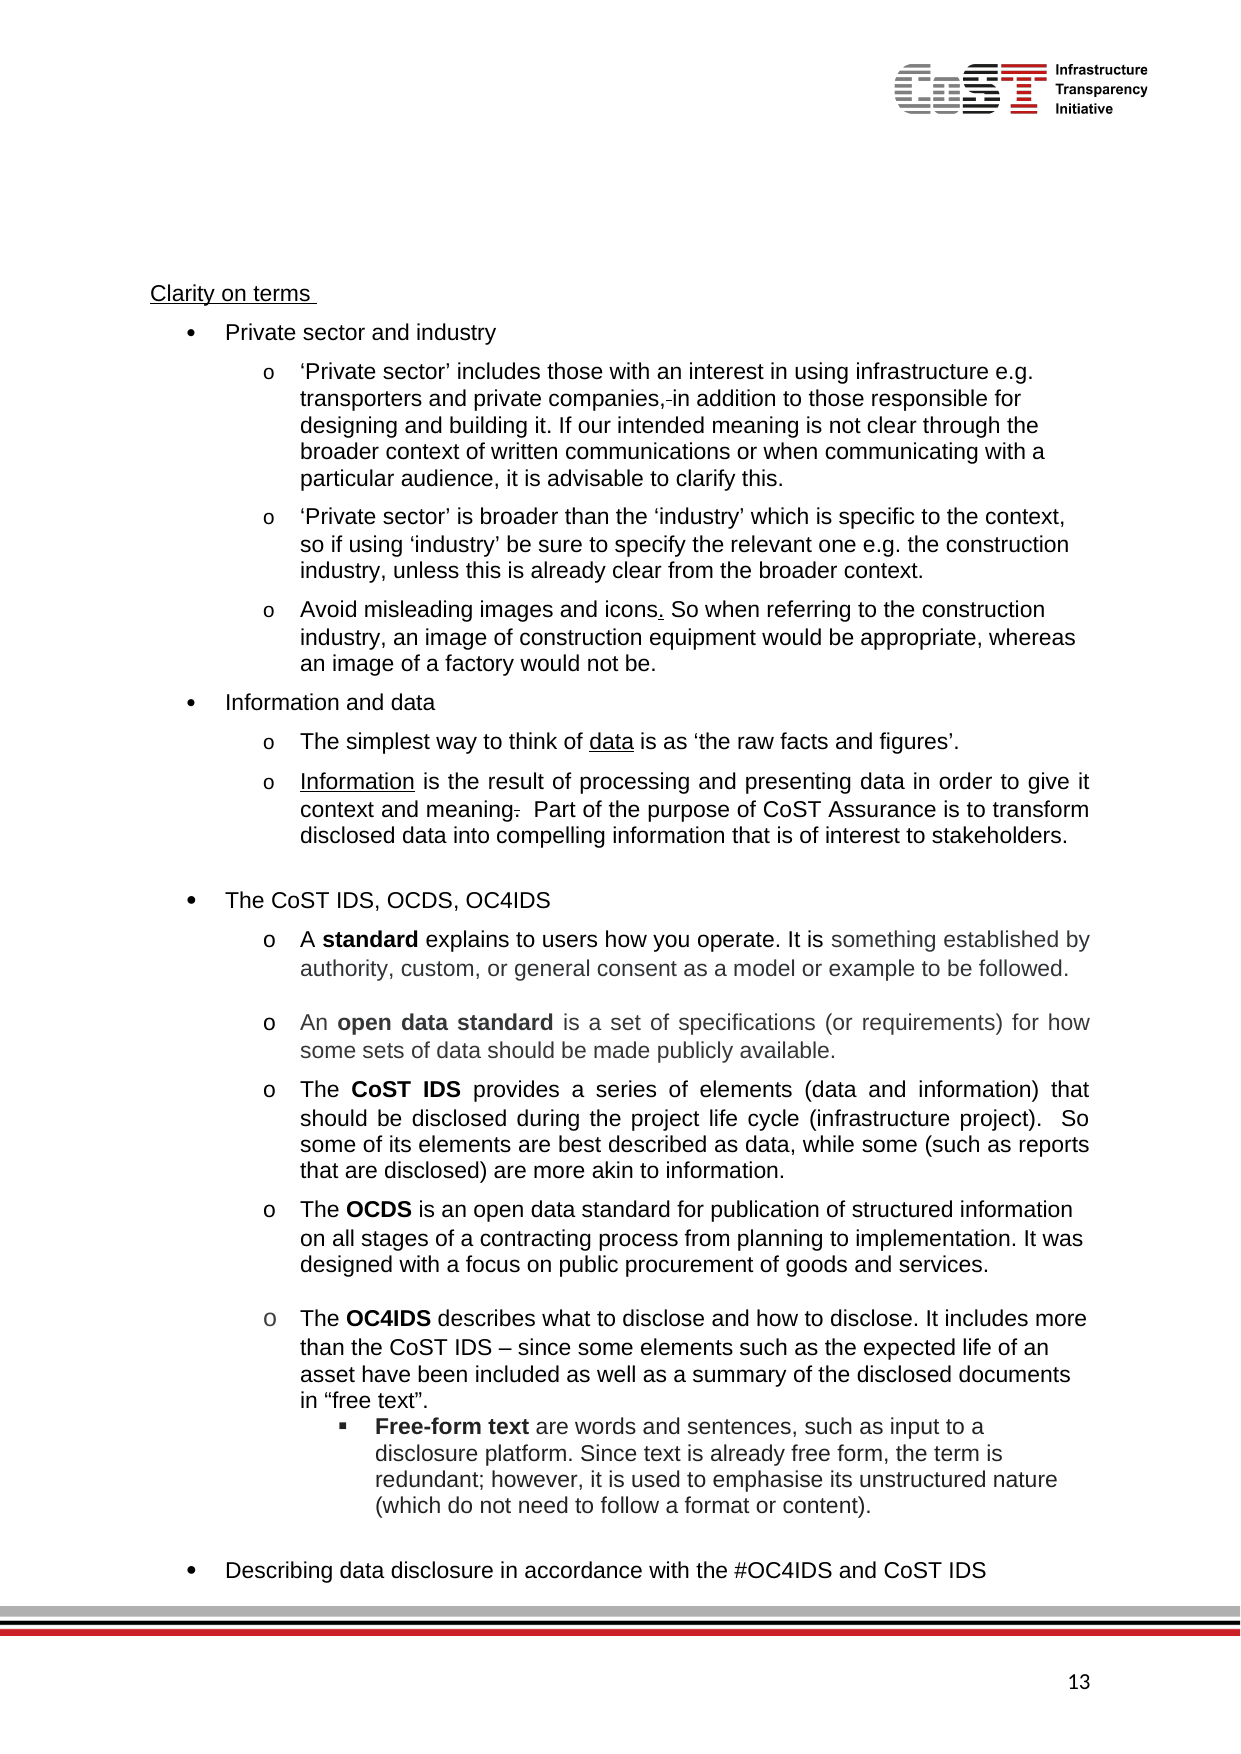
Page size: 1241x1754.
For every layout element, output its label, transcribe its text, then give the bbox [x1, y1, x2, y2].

list The OC4IDS describes what to disclose and how to disclose. It includes more than the CoST IDS – since some elements such as the expected life of an asset have been included as well as a summary of the disclosed documents in “free text”. [262, 1305, 1090, 1413]
list ‘Private sector’ is broader than the ‘industry’ which is specific to the context, so if using ‘industry’ be sure to specify the relevant one e.g. the construction industry, unless this is already clear from the broader context. [262, 503, 1090, 584]
list Free-form text are words and sentences, such as input to a disclosure platform. Since text is already free form, the term is redundant; however, it is used to emphasise its unstructured nature (which do not need to follow a format or content). [337, 1413, 1090, 1519]
list ‘Private sector’ includes those with an interest in using infrastructure e.g. transporters and private companies, in addition to those responsible for designing and building it. If our intended meaning is not clear through the broader context of written communications or when communicating with a particular audience, it is advisable to clarify this. [262, 358, 1090, 491]
picture [0, 1606, 1241, 1636]
list A standard explains to users how you operate. It is something established by authority, custom, or general consent as a model or example to be followed. [262, 926, 1090, 981]
list Avoid misleading images and icons. So when referring to the construction industry, an image of construction equipment would be appropriate, whereas an image of a factory would not be. [262, 596, 1090, 677]
list Information is the result of processing and presenting data in order to give it context and meaning. Part of the purpose of CoST Assurance is to transform disclosed data into compelling information that is of interest to stakeholders. [262, 768, 1090, 849]
list Private sector and industry [187, 319, 1090, 345]
list The CoST IDS, OCDS, OC4IDS [187, 887, 1090, 914]
list Information and data [187, 689, 1090, 716]
list Describing data disclosure in accordance with the #OC4IDS and CoST IDS [187, 1557, 1090, 1584]
picture [894, 62, 1147, 116]
list The CoST IDS provides a series of elements (data and information) that should be disclosed during the project life cycle (infrastructure project). So some of its elements are best described as data, while some (such as reports that are disclosed) are more akin to information. [262, 1076, 1090, 1184]
text Clarity on terms [150, 280, 1090, 306]
list An open data standard is a set of specifications (or requirements) for how some sets of data should be made publicly available. [262, 1009, 1090, 1064]
list The OCDS is an open data standard for publication of structured information on all stages of a contracting process from planning to implementation. It was designed with a focus on public procurement of goods and services. [262, 1196, 1090, 1277]
list The simplest way to think of data is as ‘the raw facts and figures’. [262, 728, 1090, 756]
